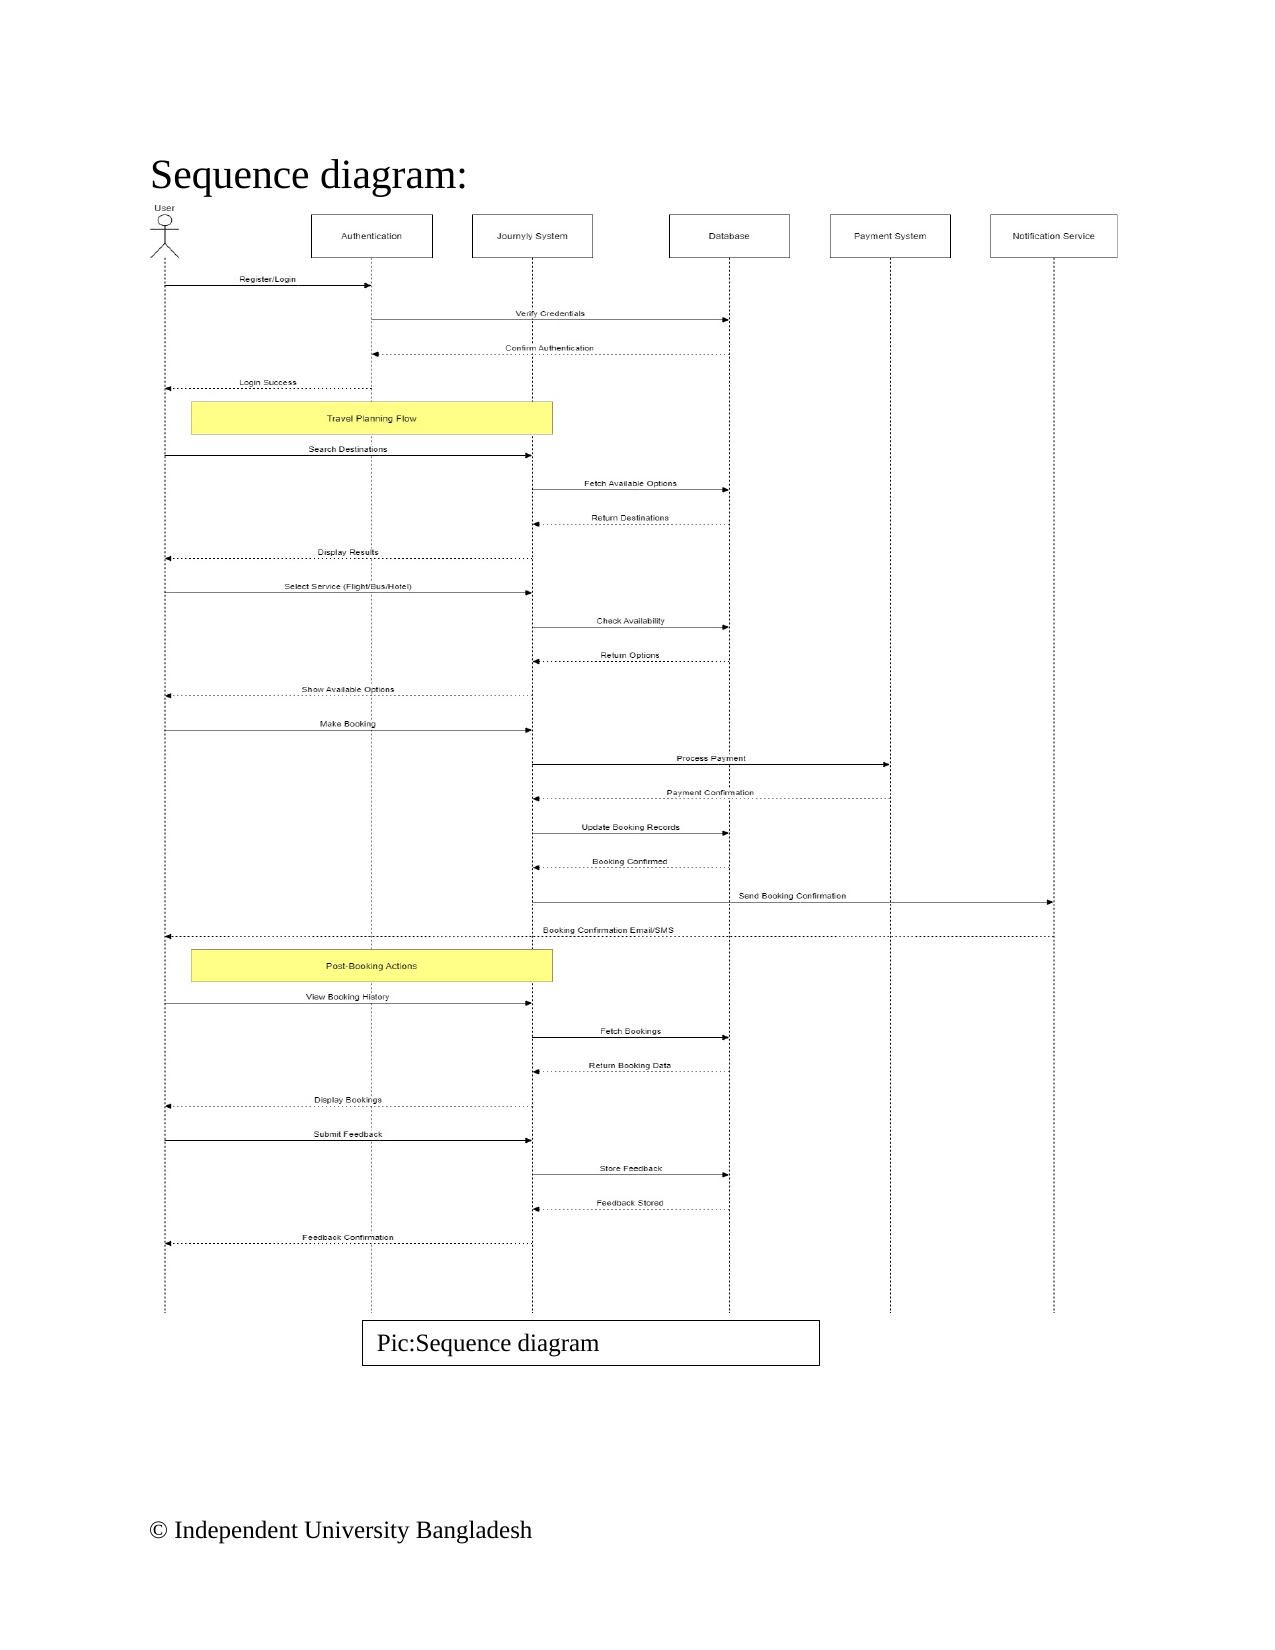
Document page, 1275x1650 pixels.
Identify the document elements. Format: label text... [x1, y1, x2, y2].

text Sequence diagram: [150, 150, 1125, 198]
picture [150, 203, 1118, 1313]
